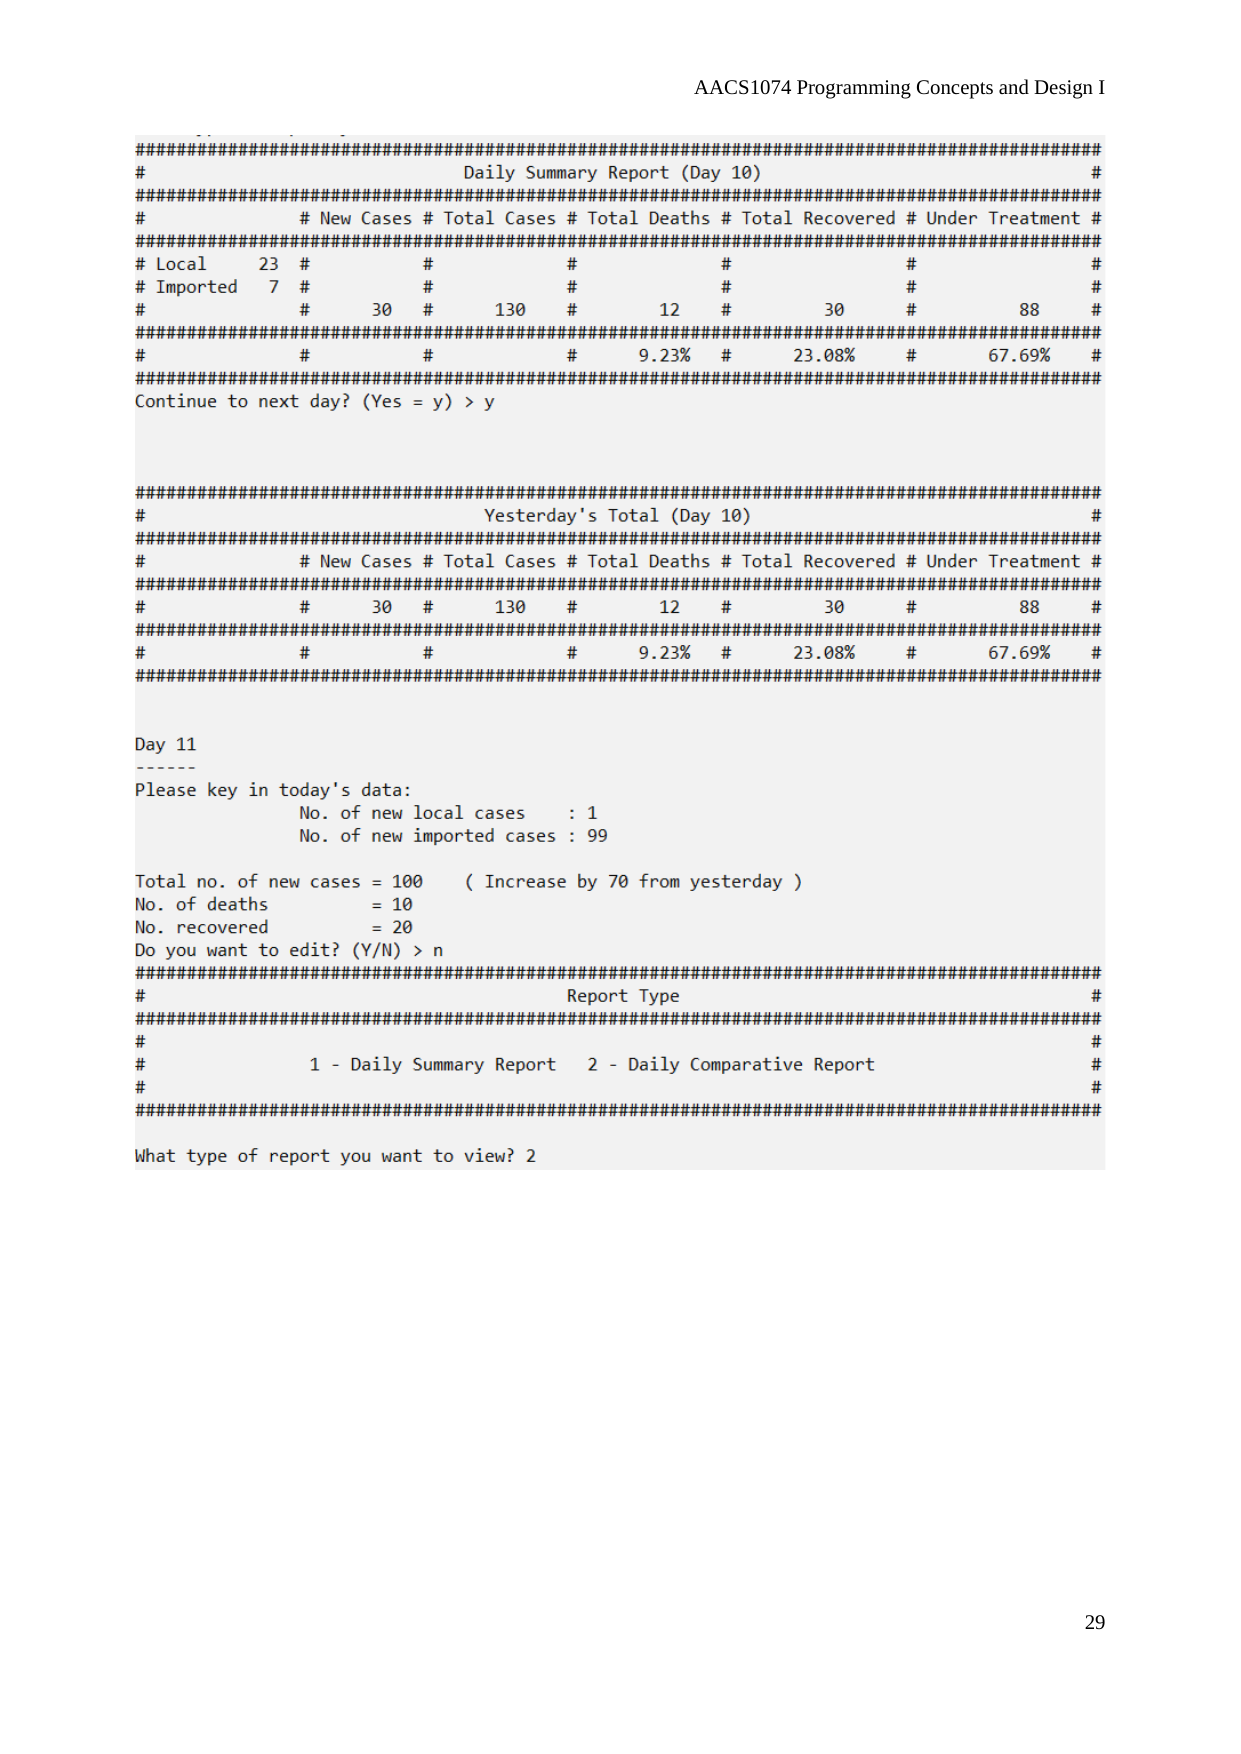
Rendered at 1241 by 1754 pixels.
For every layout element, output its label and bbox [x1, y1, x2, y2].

picture [135, 135, 1106, 1170]
